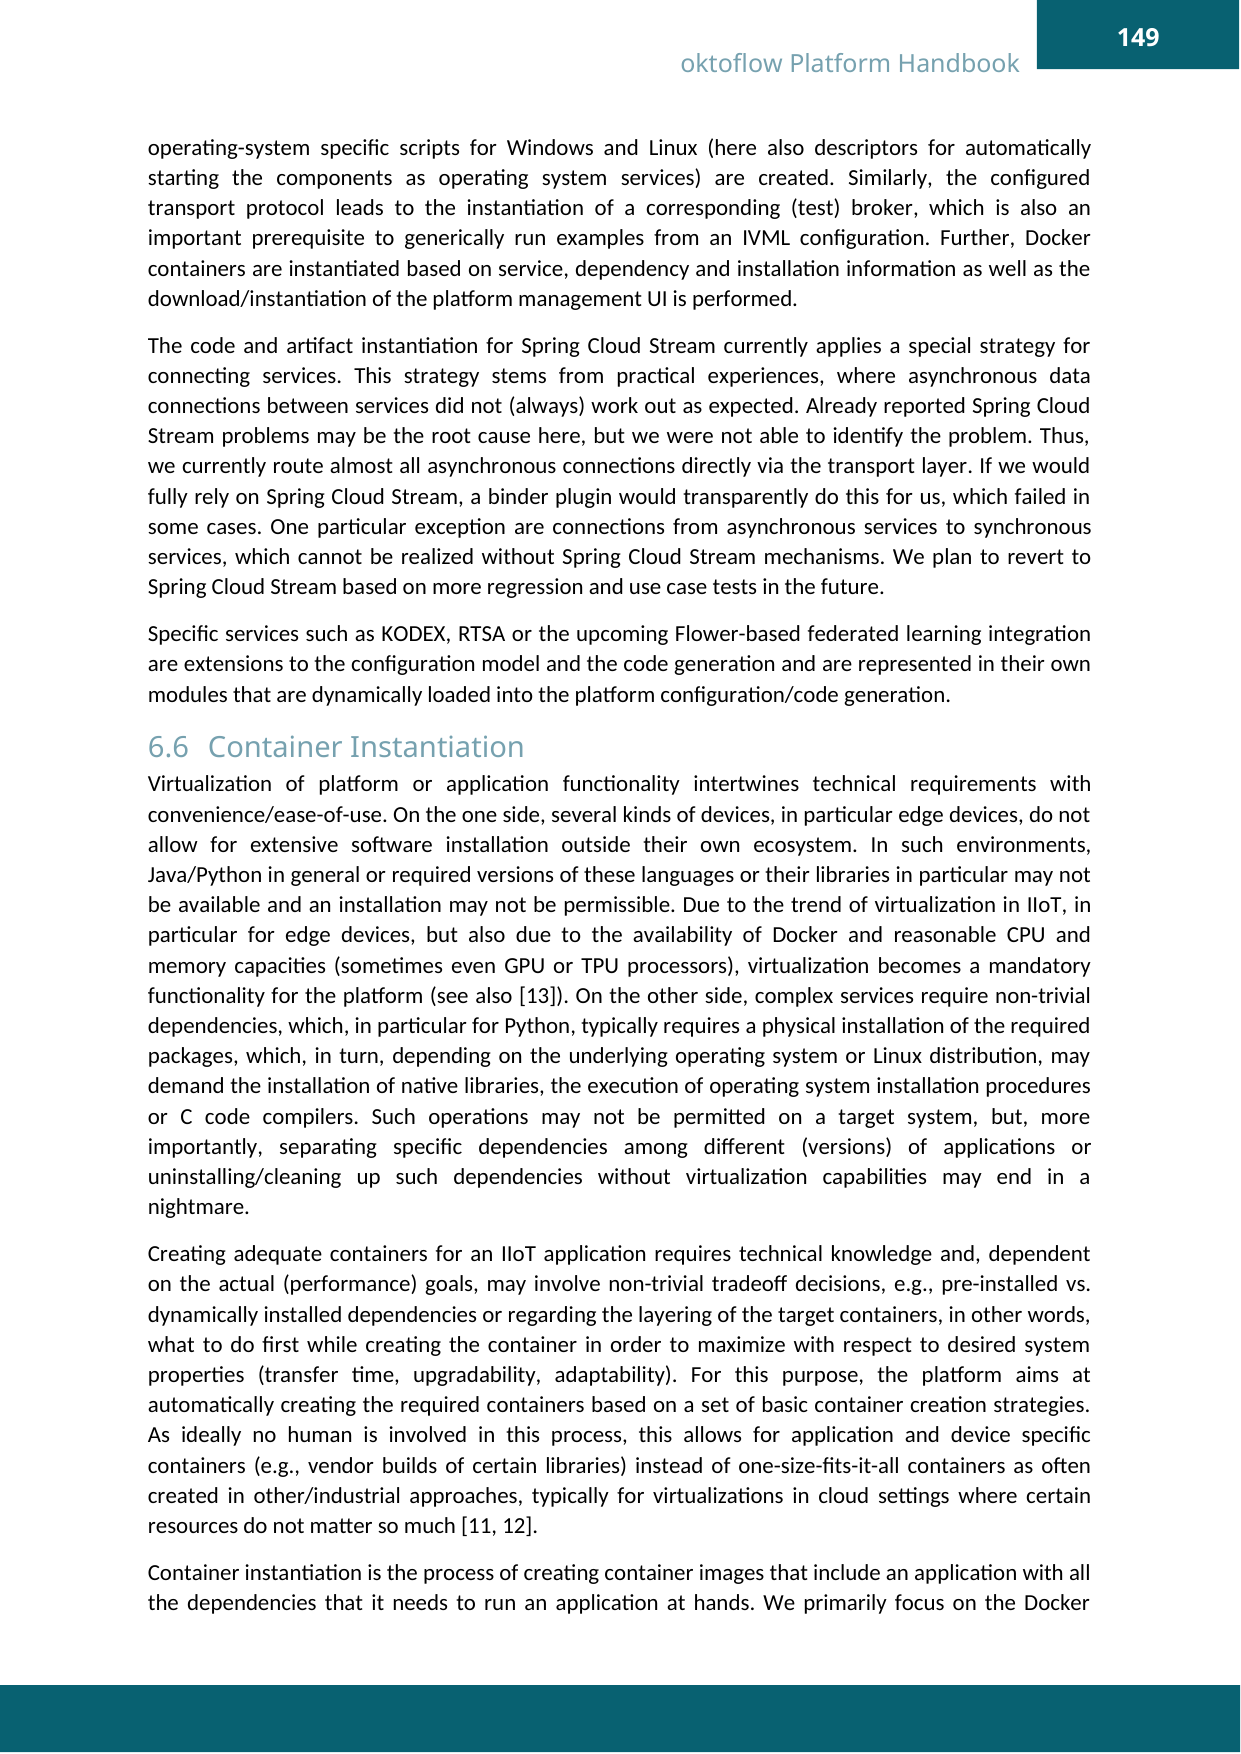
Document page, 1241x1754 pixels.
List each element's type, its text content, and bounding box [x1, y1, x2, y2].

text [148, 1558, 1093, 1616]
text Creating adequate containers for an IIoT application requires technical knowledge and, dependent on the actual (performance) goals, may involve non-trivial tradeoff decisions, e.g., pre-installed vs. dynamically installed dependencies or regarding the layering of the target containers, in other words, what to do first while creating the container in order to maximize with respect to desired system properties (transfer time, upgradability, adaptability). For this purpose, the platform aims at automatically creating the required containers based on a set of basic container creation strategies. As ideally no human is involved in this process, this allows for application and device specific containers (e.g., vendor builds of certain libraries) instead of one-size-fits-it-all containers as often created in other/industrial approaches, typically for virtualizations in cloud settings where certain resources do not matter so much [11, 12]. [148, 1239, 1093, 1539]
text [148, 133, 1093, 312]
text Virtualization of platform or application functionality intertwines technical requirements with convenience/ease-of-use. On the one side, several kinds of devices, in particular edge devices, do not allow for extensive software installation outside their own ecosystem. In such environments, Java/Python in general or required versions of these languages or their libraries in particular may not be available and an installation may not be permissible. Due to the trend of virtualization in IIoT, in particular for edge devices, but also due to the availability of Docker and reasonable CPU and memory capacities (sometimes even GPU or TPU processors), virtualization becomes a mandatory functionality for the platform (see also [13]). On the other side, complex services require non-trivial dependencies, which, in particular for Python, typically requires a physical installation of the required packages, which, in turn, depending on the underlying operating system or Linux distribution, may demand the installation of native libraries, the execution of operating system installation procedures or C code compilers. Such operations may not be permitted on a target system, but, more importantly, separating specific dependencies among different (versions) of applications or uninstalling/cleaning up such dependencies without virtualization capabilities may end in a nightmare. [148, 769, 1093, 1220]
subtitle Container Instantiation [148, 727, 1093, 766]
text The code and artifact instantiation for Spring Cloud Stream currently applies a special strategy for connecting services. This strategy stems from practical experiences, where asynchronous data connections between services did not (always) work out as expected. Already reported Spring Cloud Stream problems may be the root cause here, but we were not able to identify the problem. Thus, we currently route almost all asynchronous connections directly via the transport layer. If we would fully rely on Spring Cloud Stream, a binder plugin would transparently do this for us, which failed in some cases. One particular exception are connections from asynchronous services to synchronous services, which cannot be realized without Spring Cloud Stream mechanisms. We plan to revert to Spring Cloud Stream based on more regression and use case tests in the future. [148, 331, 1093, 601]
text Specific services such as KODEX, RTSA or the upcoming Flower-based federated learning integration are extensions to the configuration model and the code generation and are represented in their own modules that are dynamically loaded into the platform configuration/code generation. [148, 619, 1093, 708]
